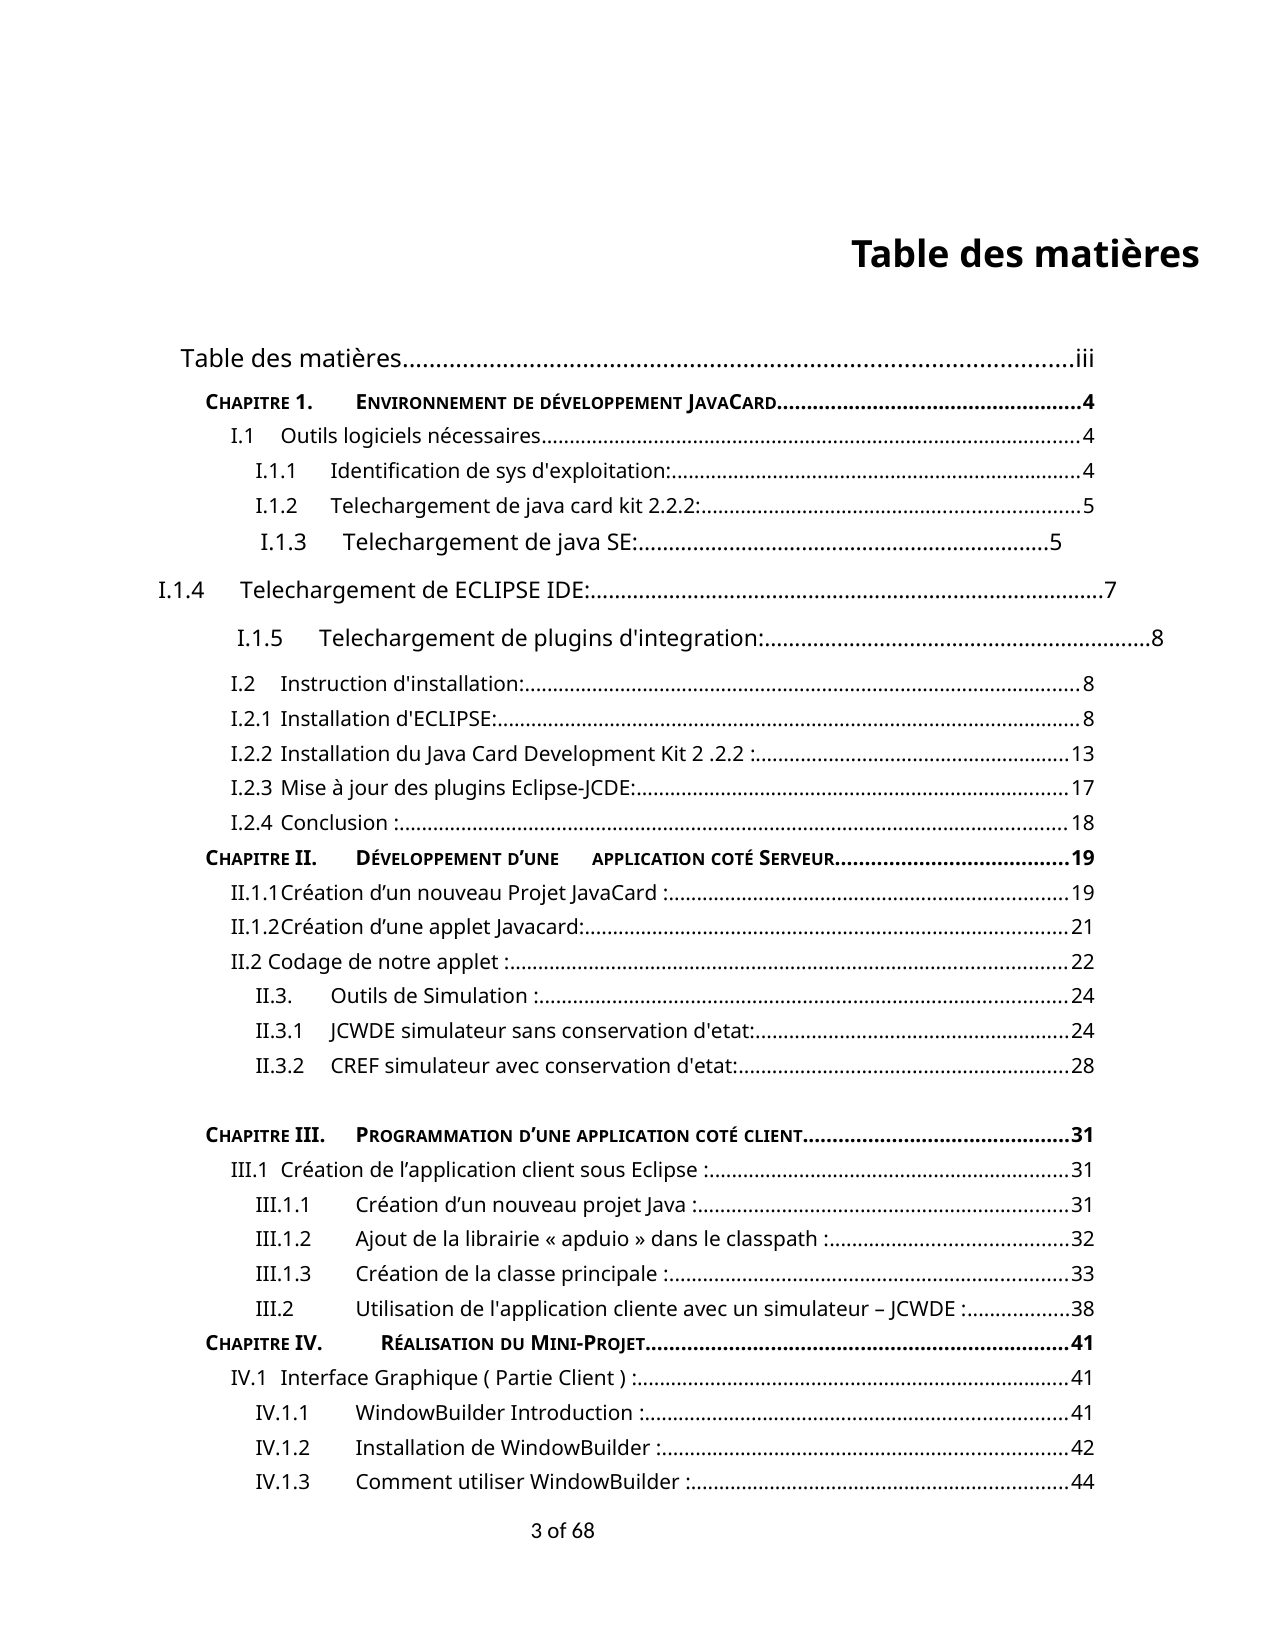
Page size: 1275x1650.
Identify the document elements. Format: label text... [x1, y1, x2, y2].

text Chapitre IV. Réalisation du Mini-Projet 41 [100, 1328, 1200, 1357]
text III.1.3 Création de la classe principale : 33 [150, 1259, 1200, 1288]
text I.1.3 Telechargement de java SE:…………………………………………………………..5 [75, 526, 1200, 557]
text Chapitre III. Programmation d’une application coté client 31 [100, 1120, 1200, 1149]
text I.2.4 Conclusion : 18 [125, 808, 1200, 837]
text IV.1 Interface Graphique ( Partie Client ) : 41 [125, 1363, 1200, 1392]
text II.3. Outils de Simulation : 24 [150, 982, 1200, 1010]
text II.1.2 Création d’une applet Javacard: 21 [125, 912, 1200, 941]
text II.1.1 Création d’un nouveau Projet JavaCard : 19 [125, 878, 1200, 906]
text I.2 Instruction d'installation: 8 [125, 669, 1200, 698]
text I.2.2 Installation du Java Card Development Kit 2 .2.2 : 13 [125, 739, 1200, 767]
text II.3.1 JCWDE simulateur sans conservation d'etat: 24 [150, 1016, 1200, 1045]
text Chapitre 1. Environnement de développement JavaCard 4 [100, 387, 1200, 415]
text I.2.3 Mise à jour des plugins Eclipse-JCDE: 17 [125, 773, 1200, 802]
text Chapitre II. Développement d’une application coté Serveur 19 [100, 843, 1200, 871]
text I.1.5 Telechargement de plugins d'integration:……………………………………………………….8 [75, 622, 1200, 653]
text Table des matières iii [75, 340, 1200, 374]
text Table des matières [75, 227, 1200, 278]
text II.2 Codage de notre applet : 22 [125, 947, 1200, 975]
text I.1 Outils logiciels nécessaires 4 [125, 422, 1200, 450]
text III.1.1 Création d’un nouveau projet Java : 31 [150, 1190, 1200, 1218]
text II.3.2 CREF simulateur avec conservation d'etat: 28 [150, 1051, 1200, 1079]
text III.2 Utilisation de l'application cliente avec un simulateur – JCWDE : 38 [150, 1294, 1200, 1322]
text I.1.2 Telechargement de java card kit 2.2.2: 5 [150, 491, 1200, 519]
text I.2.1 Installation d'ECLIPSE: 8 [125, 704, 1200, 733]
text IV.1.2 Installation de WindowBuilder : 42 [150, 1433, 1200, 1461]
text I.1.1 Identification de sys d'exploitation: 4 [150, 456, 1200, 485]
text III.1 Création de l’application client sous Eclipse : 31 [125, 1155, 1200, 1183]
text IV.1.3 Comment utiliser WindowBuilder : 44 [150, 1467, 1200, 1496]
text I.1.4 Telechargement de ECLIPSE IDE:………………………………………………………………………….7 [75, 574, 1200, 605]
text IV.1.1 WindowBuilder Introduction : 41 [150, 1398, 1200, 1426]
text III.1.2 Ajout de la librairie « apduio » dans le classpath : 32 [150, 1224, 1200, 1253]
